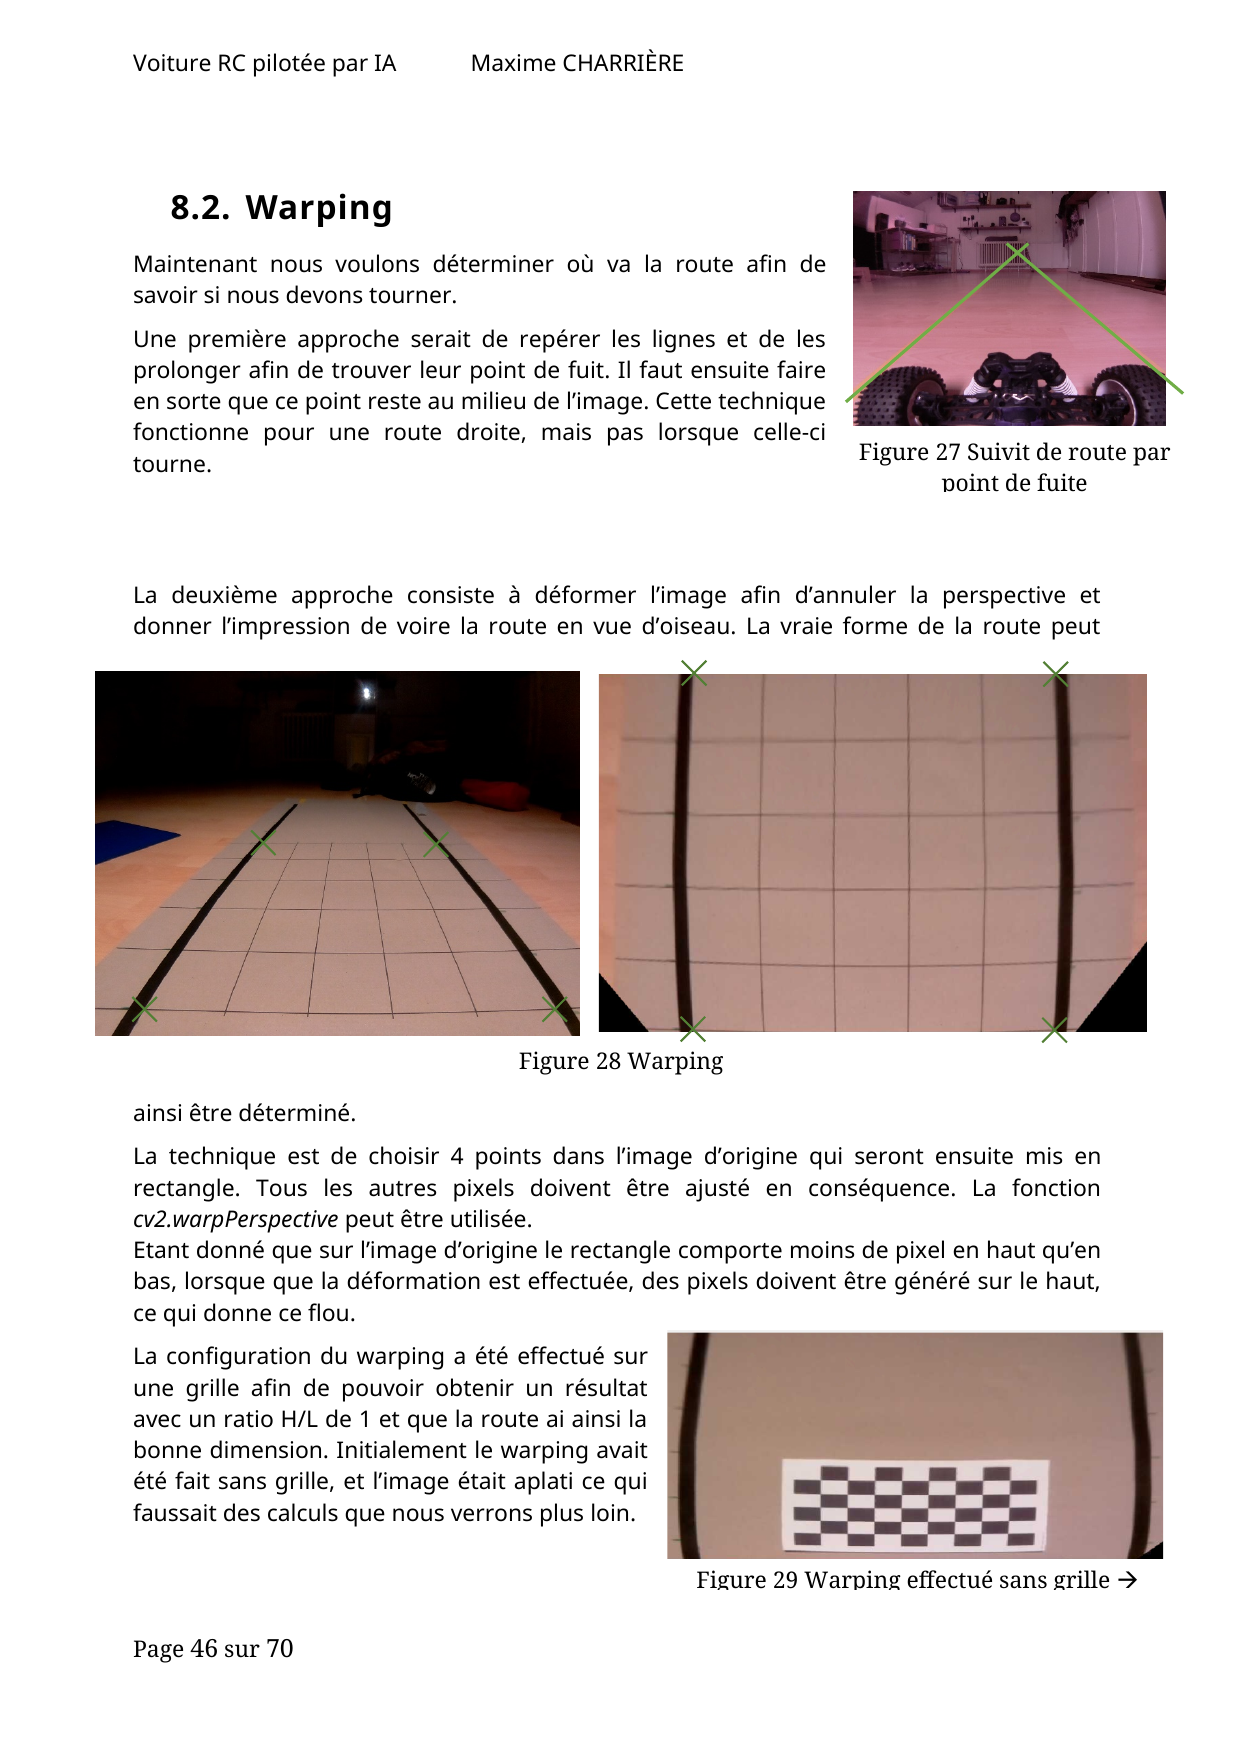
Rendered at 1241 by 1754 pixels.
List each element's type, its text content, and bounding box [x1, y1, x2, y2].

picture [598, 674, 1147, 1032]
text Etant donné que sur l’image d’origine le rectangle comporte moins de pixel en haut qu’en bas, lorsque que la déformation est effectuée, des pixels doivent être généré sur le haut, ce qui donne ce flou. [133, 1234, 1102, 1328]
text La configuration du warping a été effectué sur une grille afin de pouvoir obtenir un résultat avec un ratio H/L de 1 et que la route ai ainsi la bonne dimension. Initialement le warping avait été fait sans grille, et l’image était aplati ce qui faussait des calculs que nous verrons plus loin. [133, 1340, 667, 1528]
picture [853, 191, 1166, 392]
picture [667, 1330, 1164, 1559]
text La deuxième approche consiste à déformer l’image afin d’annuler la perspective et donner l’impression de voire la route en vue d’oiseau. La vraie forme de la route peut ainsi être déterminé. [133, 1096, 1102, 1128]
subtitle Warping [170, 183, 1102, 229]
text Une première approche serait de repérer les lignes et de les prolonger afin de trouver leur point de fuit. Il faut ensuite faire en sorte que ce point reste au milieu de l’image. Cette technique fonctionne pour une route droite, mais pas lorsque celle-ci tourne. [133, 323, 1102, 479]
picture [95, 671, 580, 1036]
text Maintenant nous voulons déterminer où va la route afin de savoir si nous devons tourner. [133, 248, 853, 310]
picture [853, 256, 1166, 426]
text La technique est de choisir 4 points dans l’image d’origine qui seront ensuite mis en rectangle. Tous les autres pixels doivent être ajusté en conséquence. La fonction cv2.warpPerspective peut être utilisée. [133, 1140, 1102, 1234]
